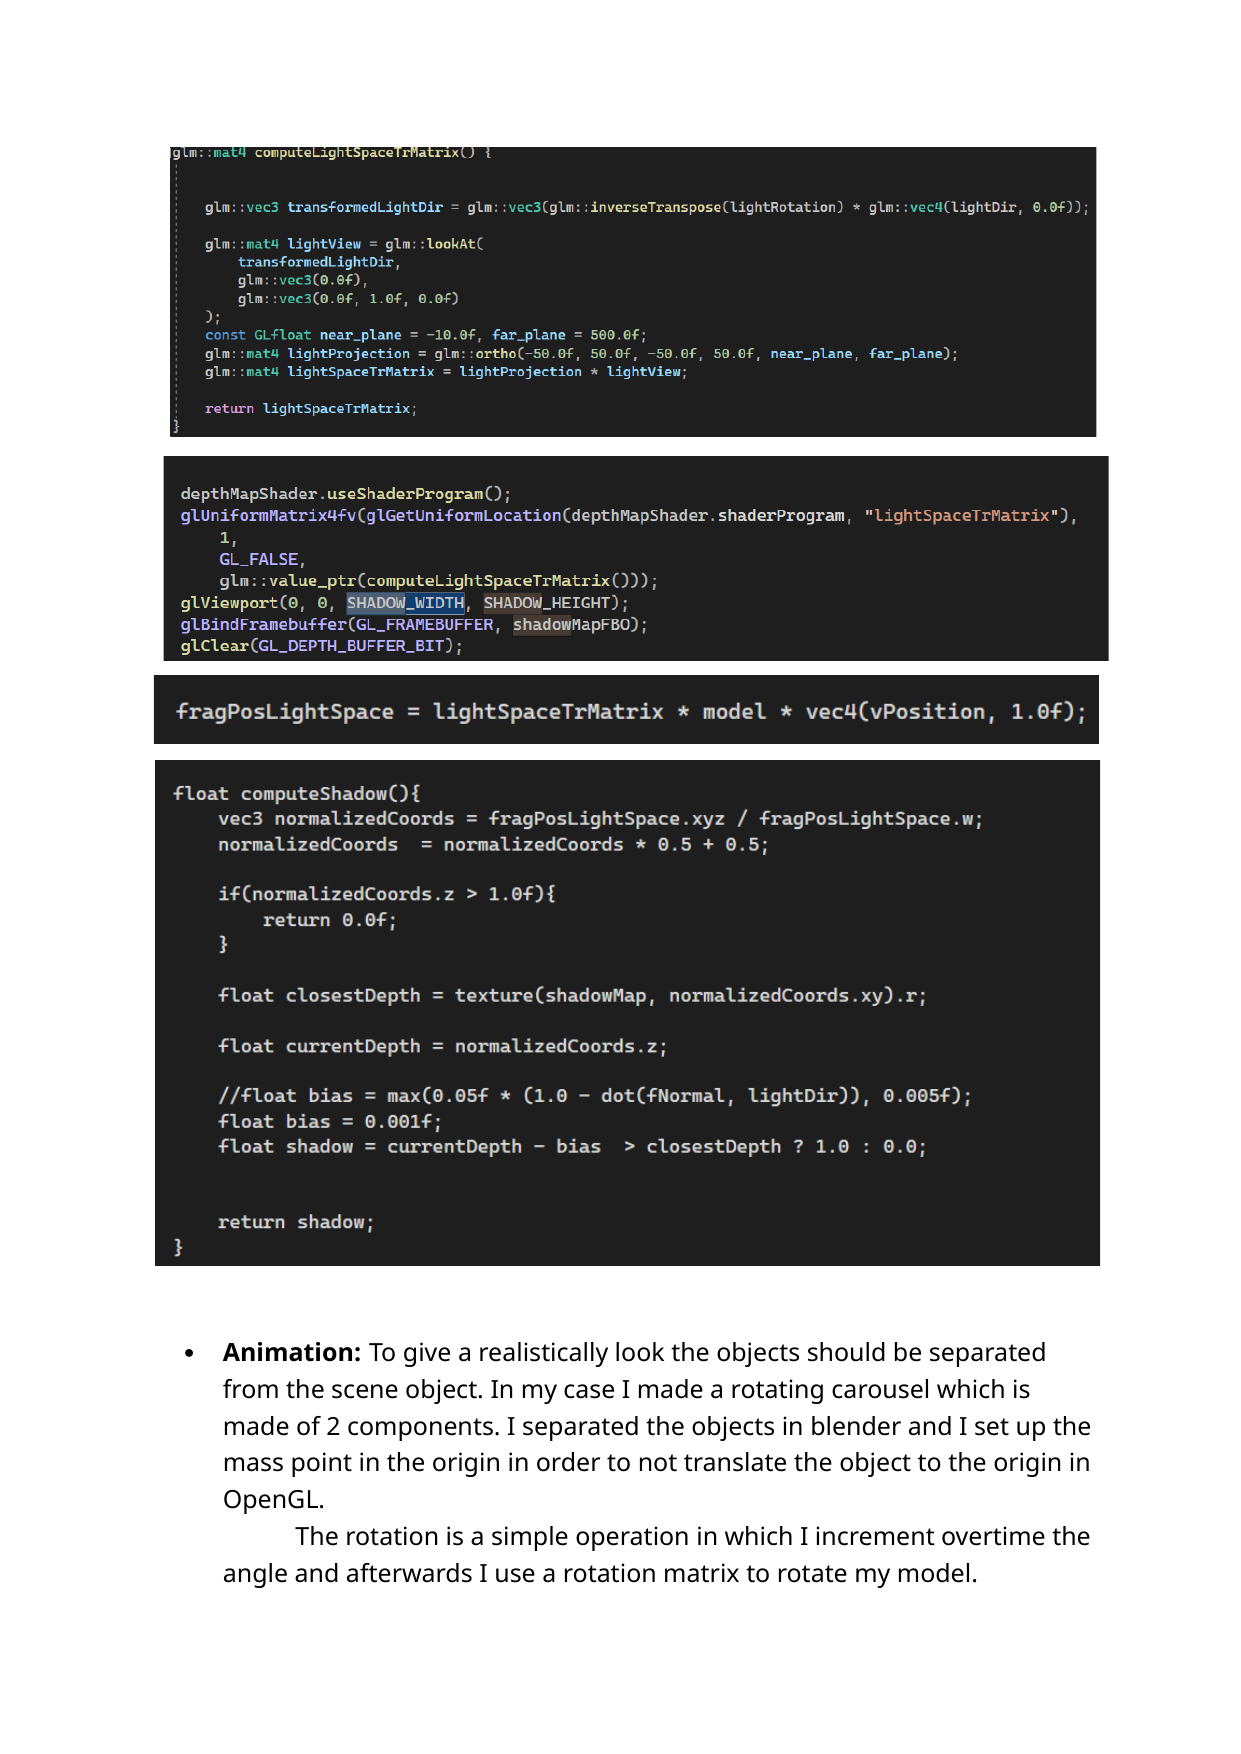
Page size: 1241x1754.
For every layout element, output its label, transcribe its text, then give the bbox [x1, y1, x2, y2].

picture [170, 147, 1097, 437]
picture [163, 456, 1109, 661]
picture [153, 675, 1099, 744]
list Animation: To give a realistically look the objects should be separated from the scene object. In my case I made a rotating carousel which is made of 2 components. I separated the objects in blender and I set up the mass point in the origin in order to not translate the object to the origin in OpenGL. [185, 1335, 1093, 1516]
picture [155, 760, 1100, 1266]
list The rotation is a simple operation in which I increment overtime the angle and afterwards I use a rotation matrix to rotate my model. [223, 1519, 1093, 1589]
